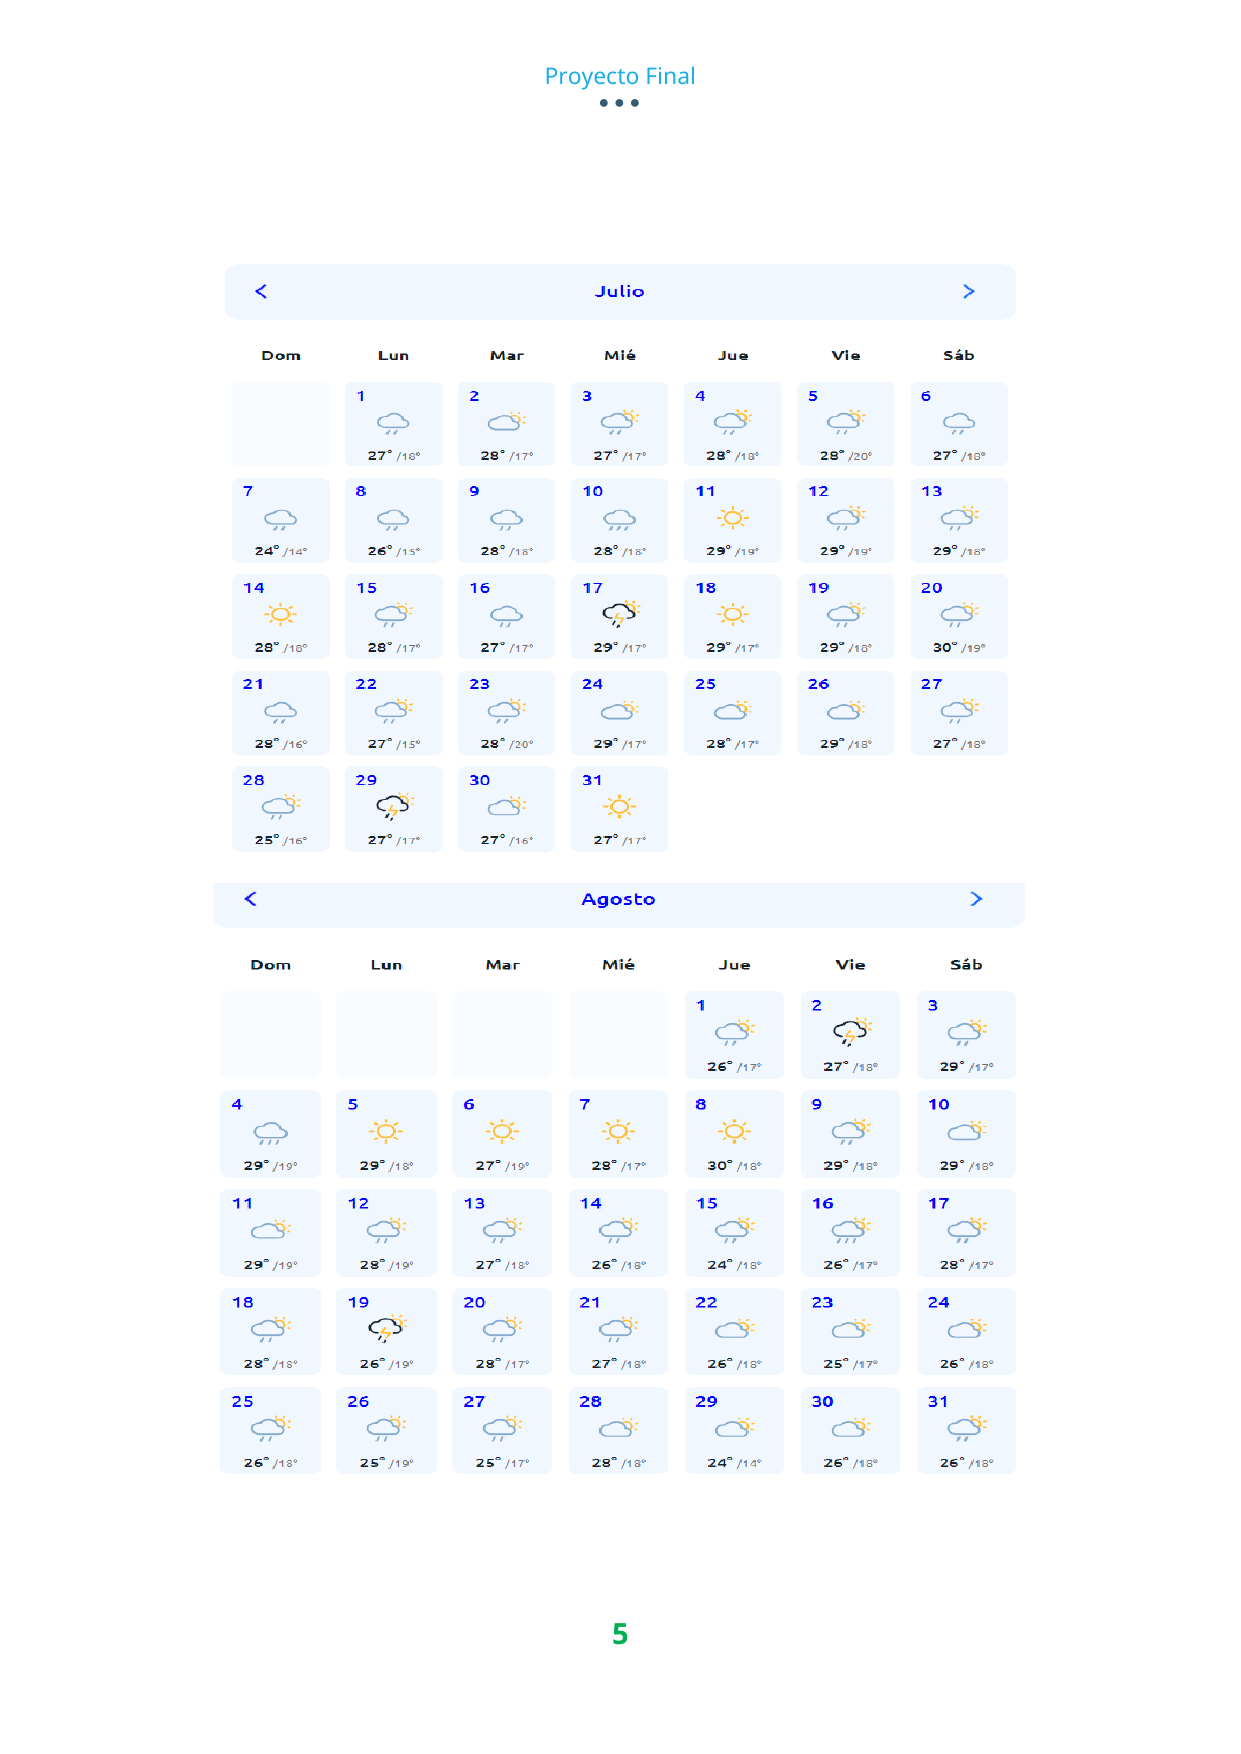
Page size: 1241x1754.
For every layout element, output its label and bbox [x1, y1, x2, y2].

picture [207, 883, 1034, 1483]
picture [211, 257, 1029, 858]
